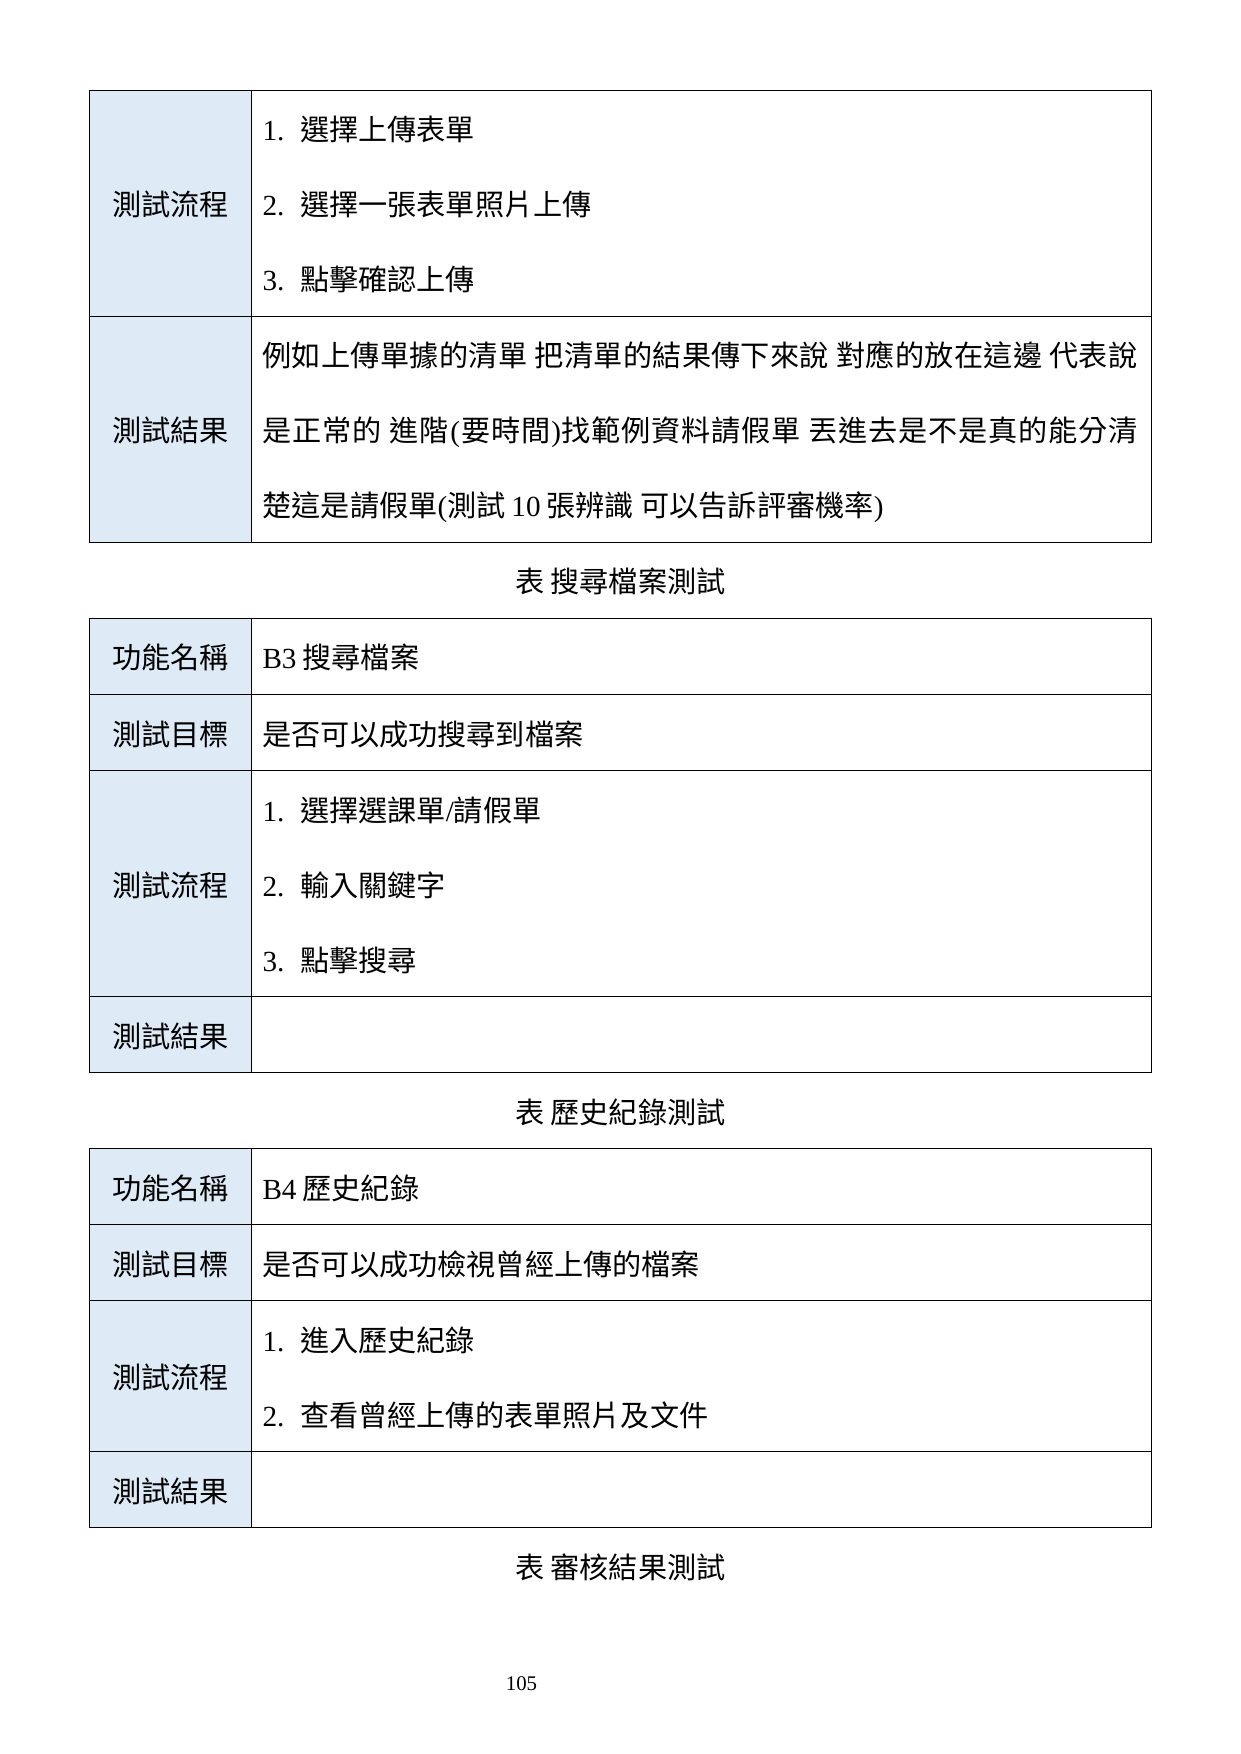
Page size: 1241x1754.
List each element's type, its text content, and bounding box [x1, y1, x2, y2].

table_cell 例如上傳單據的清單 把清單的結果傳下來說 對應的放在這邊 代表說是正常的 進階(要時間)找範例資料請假單 丟進去是不是真的能分清楚這是請假單(測試10張辨識 可以告訴評審機率) [252, 317, 1151, 542]
table_cell 測試流程 [90, 1301, 251, 1451]
table_cell 是否可以成功搜尋到檔案 [252, 695, 1151, 770]
table_cell 測試目標 [90, 695, 251, 770]
table_cell 測試流程 [90, 91, 251, 316]
table_cell 測試結果 [90, 1452, 251, 1527]
table_cell 是否可以成功檢視曾經上傳的檔案 [252, 1225, 1151, 1300]
table_cell 測試流程 [90, 771, 251, 996]
table_header 功能名稱 [90, 619, 251, 694]
text 表 搜尋檔案測試 [89, 543, 1152, 618]
table_header 功能名稱 [90, 1149, 251, 1224]
table_cell 選擇上傳表單 選擇一張表單照片上傳 點擊確認上傳 [252, 91, 1151, 316]
table_cell 測試結果 [90, 997, 251, 1072]
text 表 審核結果測試 [89, 1528, 1152, 1603]
text 表 歷史紀錄測試 [89, 1073, 1152, 1148]
table_header B4歷史紀錄 [252, 1149, 1151, 1224]
table_cell 測試目標 [90, 1225, 251, 1300]
table_cell 測試結果 [90, 317, 251, 542]
table_header B3搜尋檔案 [252, 619, 1151, 694]
table_cell 進入歷史紀錄 查看曾經上傳的表單照片及文件 [252, 1301, 1151, 1451]
table_cell [252, 997, 1151, 1072]
table_cell [252, 1452, 1151, 1527]
table_cell 選擇選課單/請假單 輸入關鍵字 點擊搜尋 [252, 771, 1151, 996]
